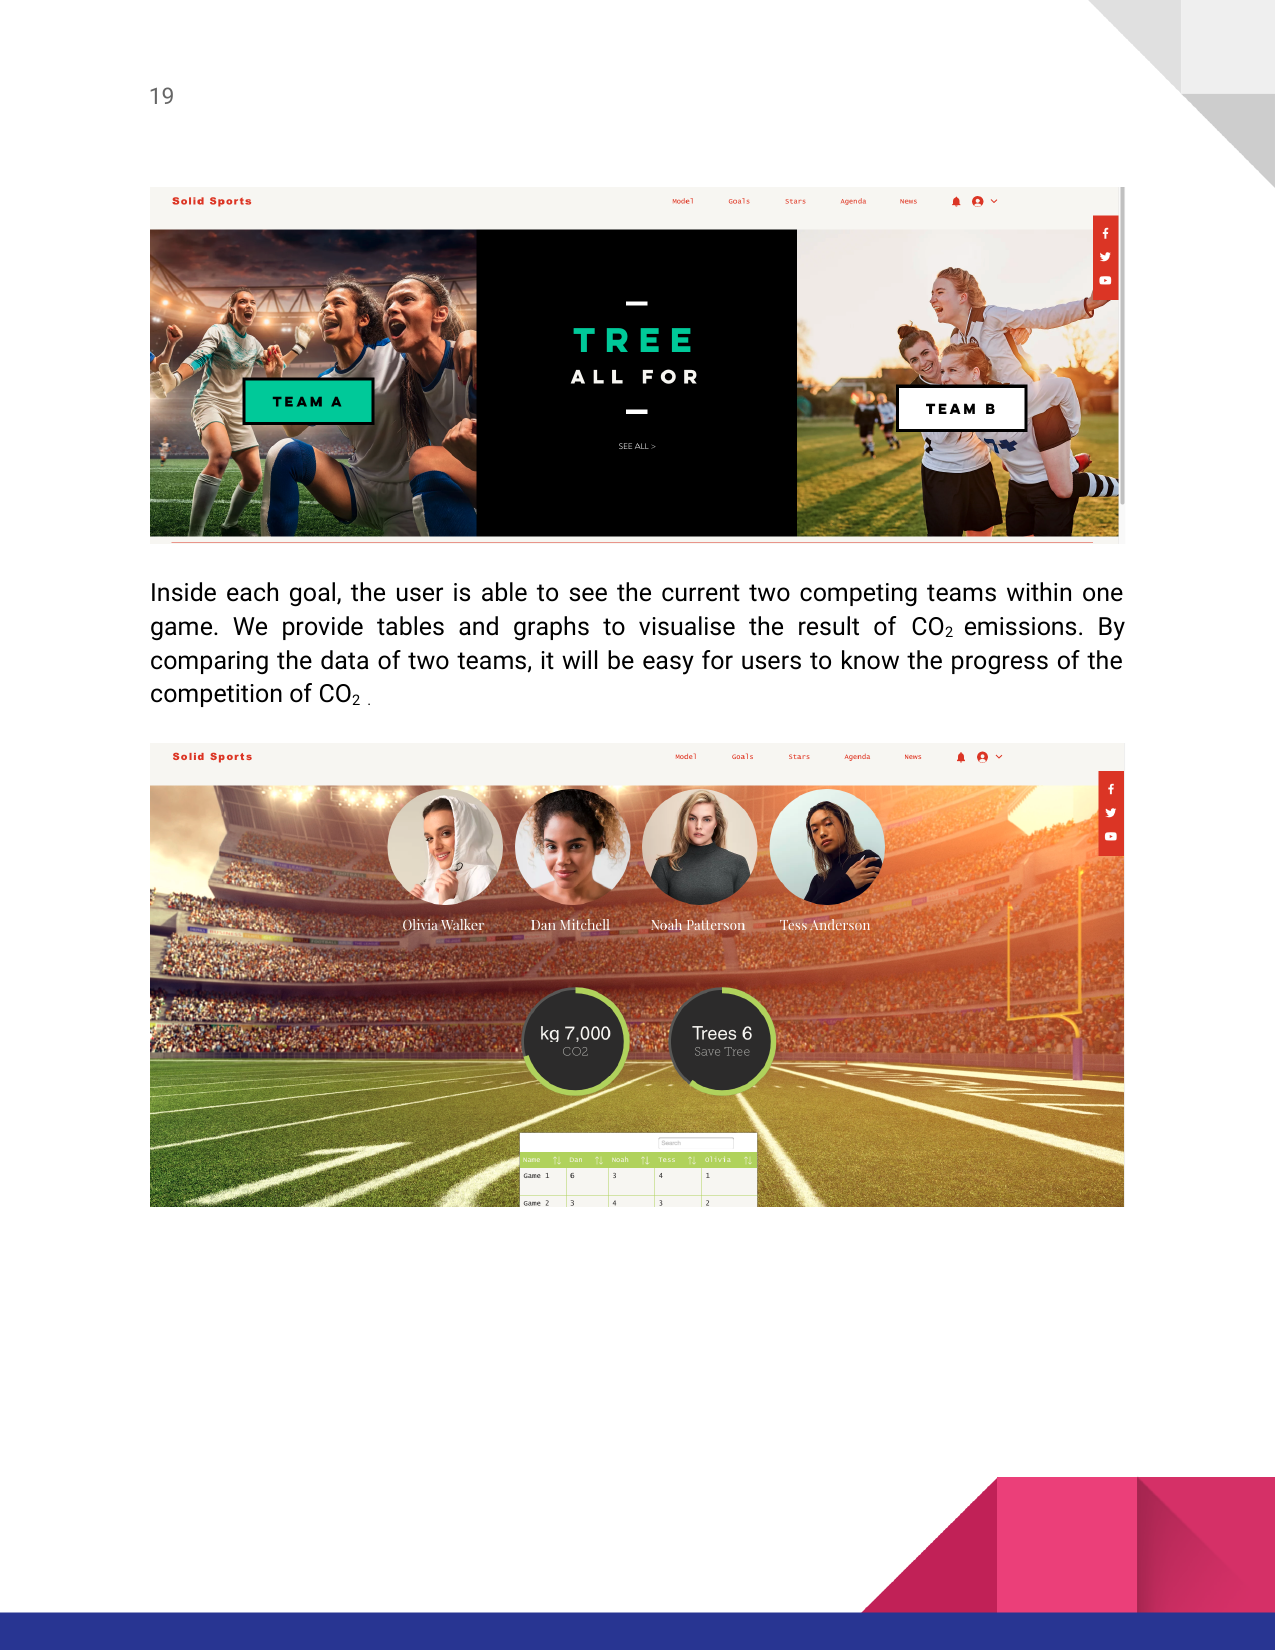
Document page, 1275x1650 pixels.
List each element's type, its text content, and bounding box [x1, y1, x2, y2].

picture [0, 1475, 1275, 1650]
picture [150, 0, 1275, 544]
text Inside each goal, the user is able to see the current two competing teams within one game. We provide tables and graphs to visualise the result of CO2 emissions. By comparing the data of two teams, it will be easy for users to know the progress of the competition of CO2 . [150, 675, 1125, 709]
text Inside each goal, the user is able to see the current two competing teams within one game. We provide tables and graphs to visualise the result of CO2 emissions. By comparing the data of two teams, it will be easy for users to know the progress of the competition of CO2 . [150, 608, 1125, 646]
picture [150, 743, 1125, 1207]
